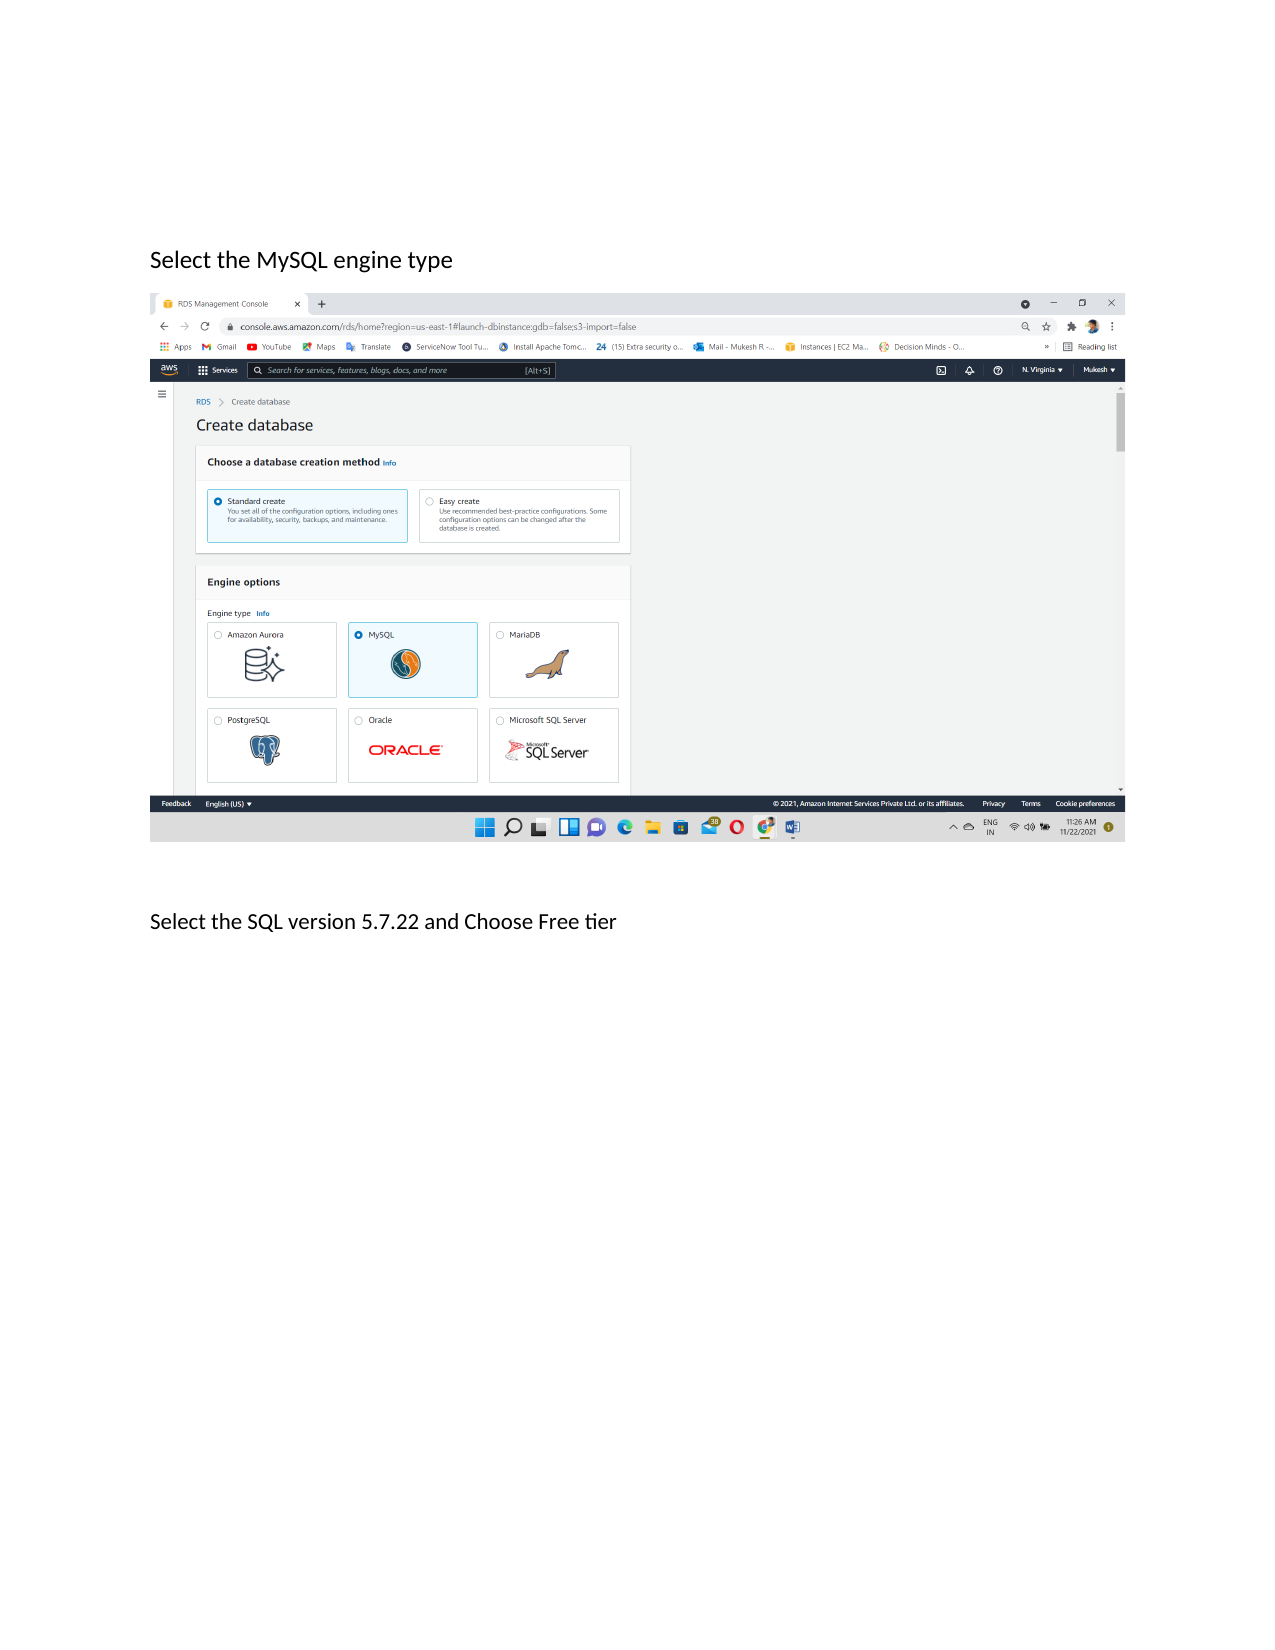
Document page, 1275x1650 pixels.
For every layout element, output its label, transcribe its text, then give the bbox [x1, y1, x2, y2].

picture [150, 293, 1125, 842]
text Select the SQL version 5.7.22 and Choose Free tier [150, 907, 1125, 936]
text Select the MySQL engine type [150, 244, 1125, 274]
